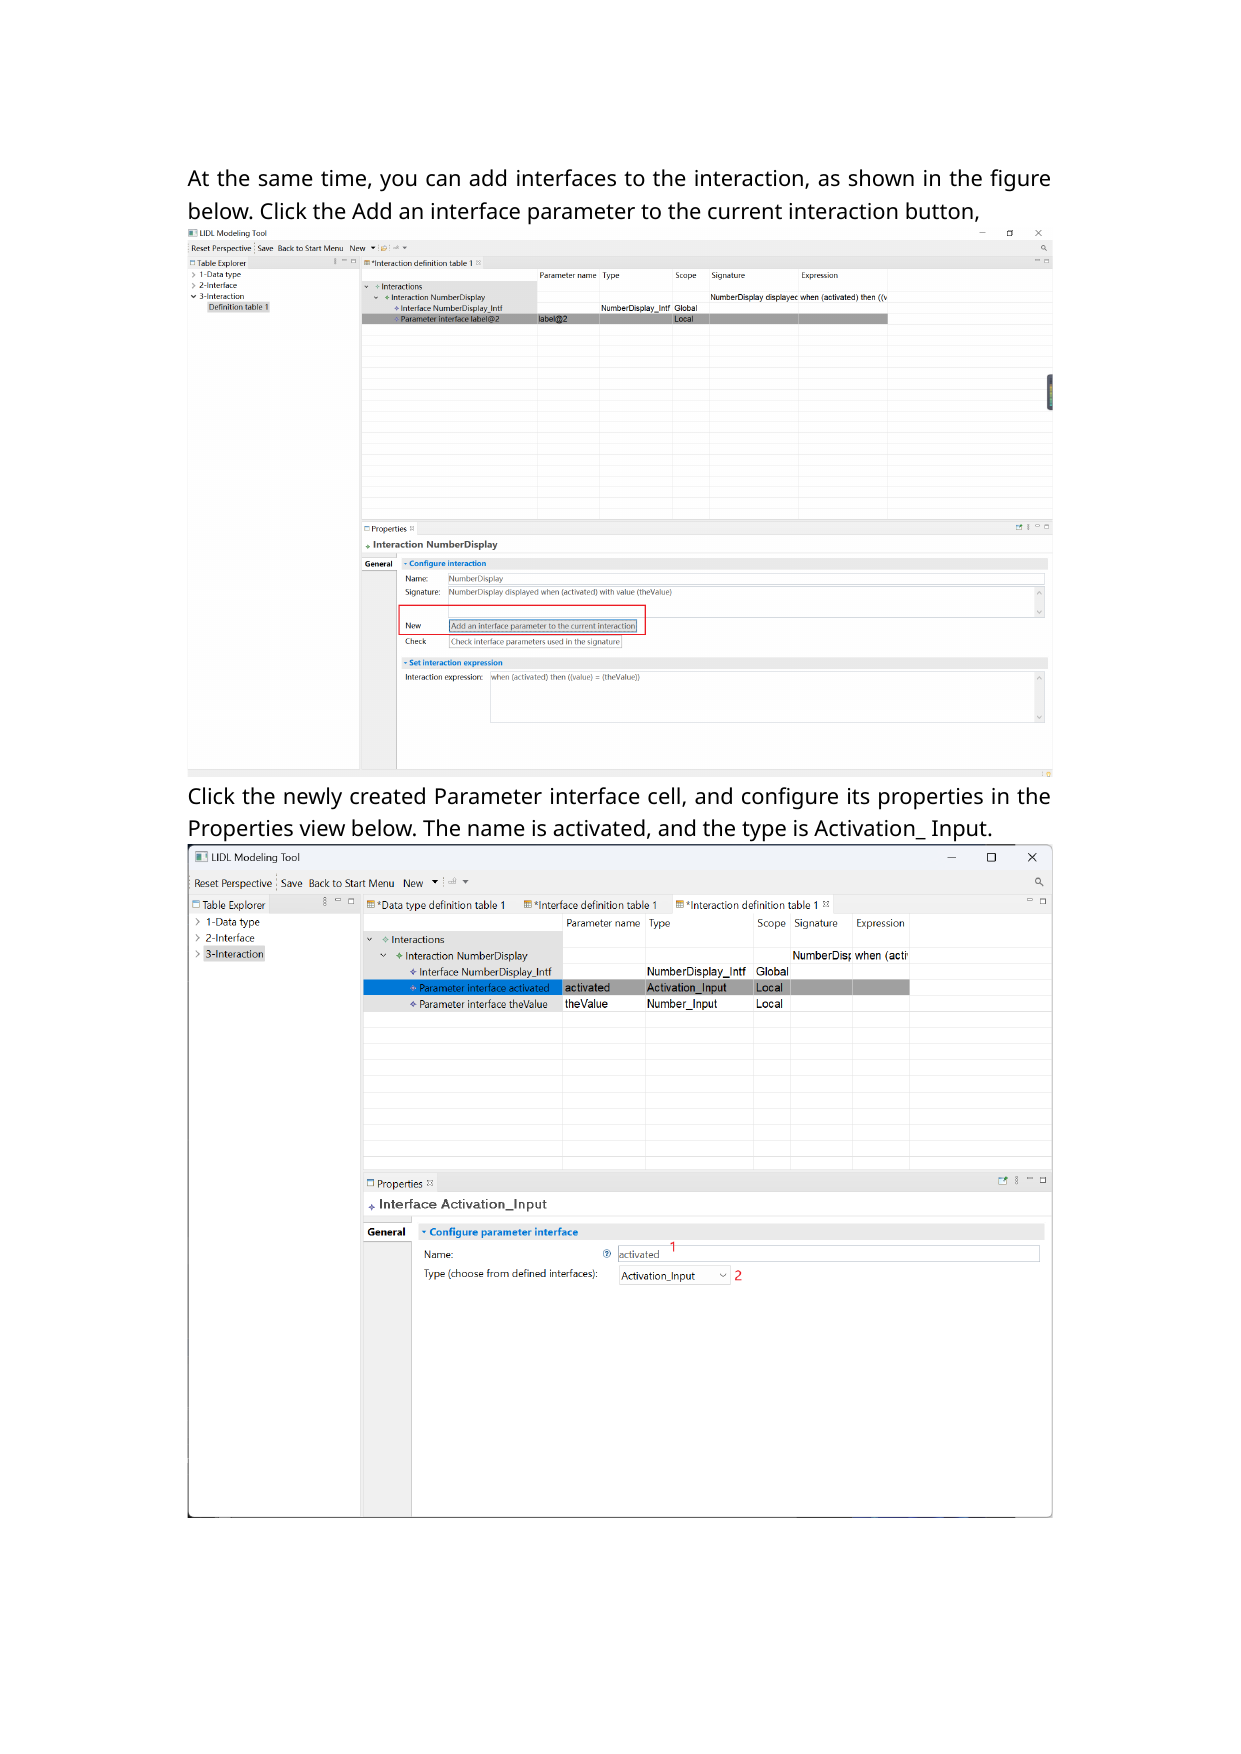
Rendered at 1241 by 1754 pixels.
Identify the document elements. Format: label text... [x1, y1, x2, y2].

picture [187, 227, 1053, 777]
text Click the newly created Parameter interface cell, and configure its properties in the Properties view below. The name is activated, and the type is Activation_ Input. [187, 779, 1053, 844]
text At the same time, you can add interfaces to the interaction, as shown in the figure below. Click the Add an interface parameter to the current interaction button, [187, 162, 1053, 227]
picture [187, 844, 1053, 1518]
